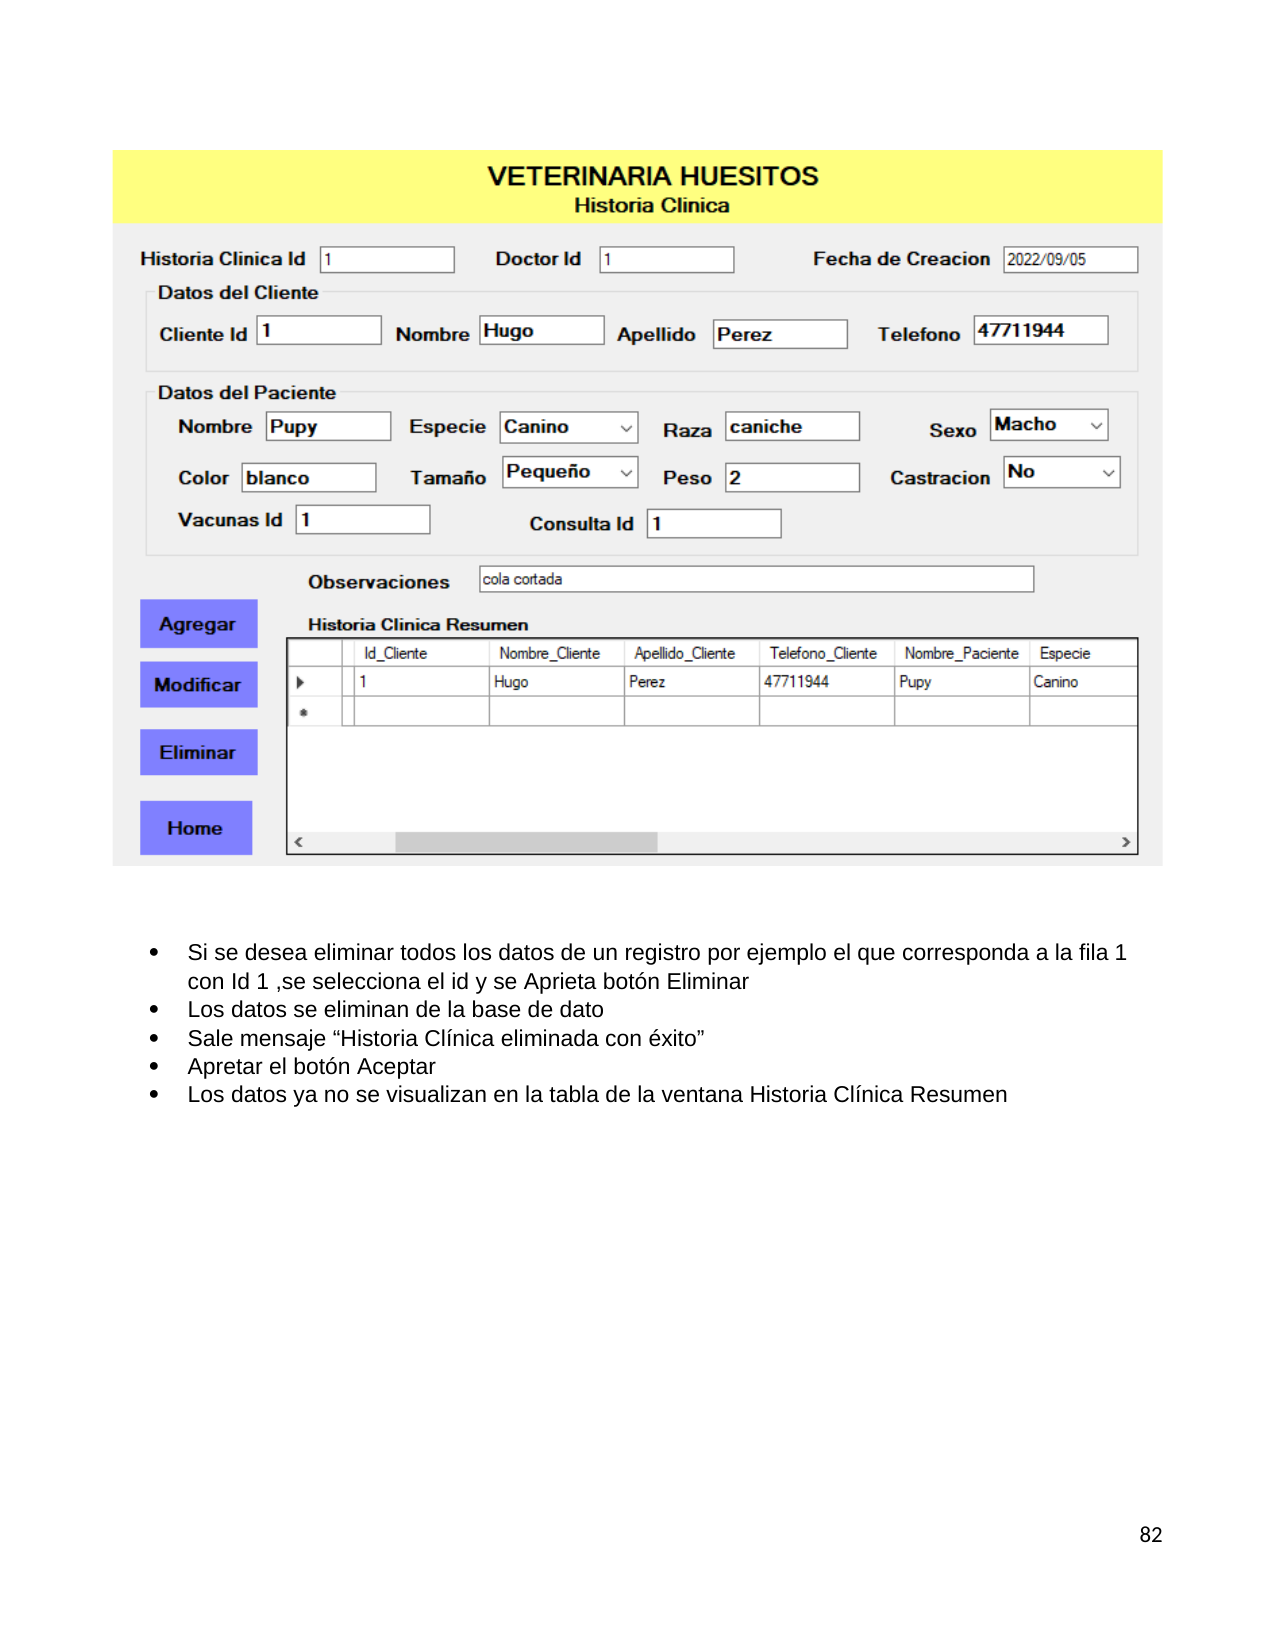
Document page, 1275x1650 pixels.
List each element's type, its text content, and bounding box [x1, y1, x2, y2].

list Si se desea eliminar todos los datos de un registro por ejemplo el que corresponda a la fila 1 con Id 1 ,se selecciona el id y se Aprieta botón Eliminar [150, 939, 1162, 994]
list Sale mensaje “Historia Clínica eliminada con éxito” [150, 1024, 1162, 1051]
list Los datos se eliminan de la base de dato [150, 996, 1162, 1022]
list Los datos ya no se visualizan en la tabla de la ventana Historia Clínica Resumen [150, 1081, 1162, 1108]
picture [112, 150, 1163, 866]
list Apretar el botón Aceptar [150, 1053, 1162, 1079]
